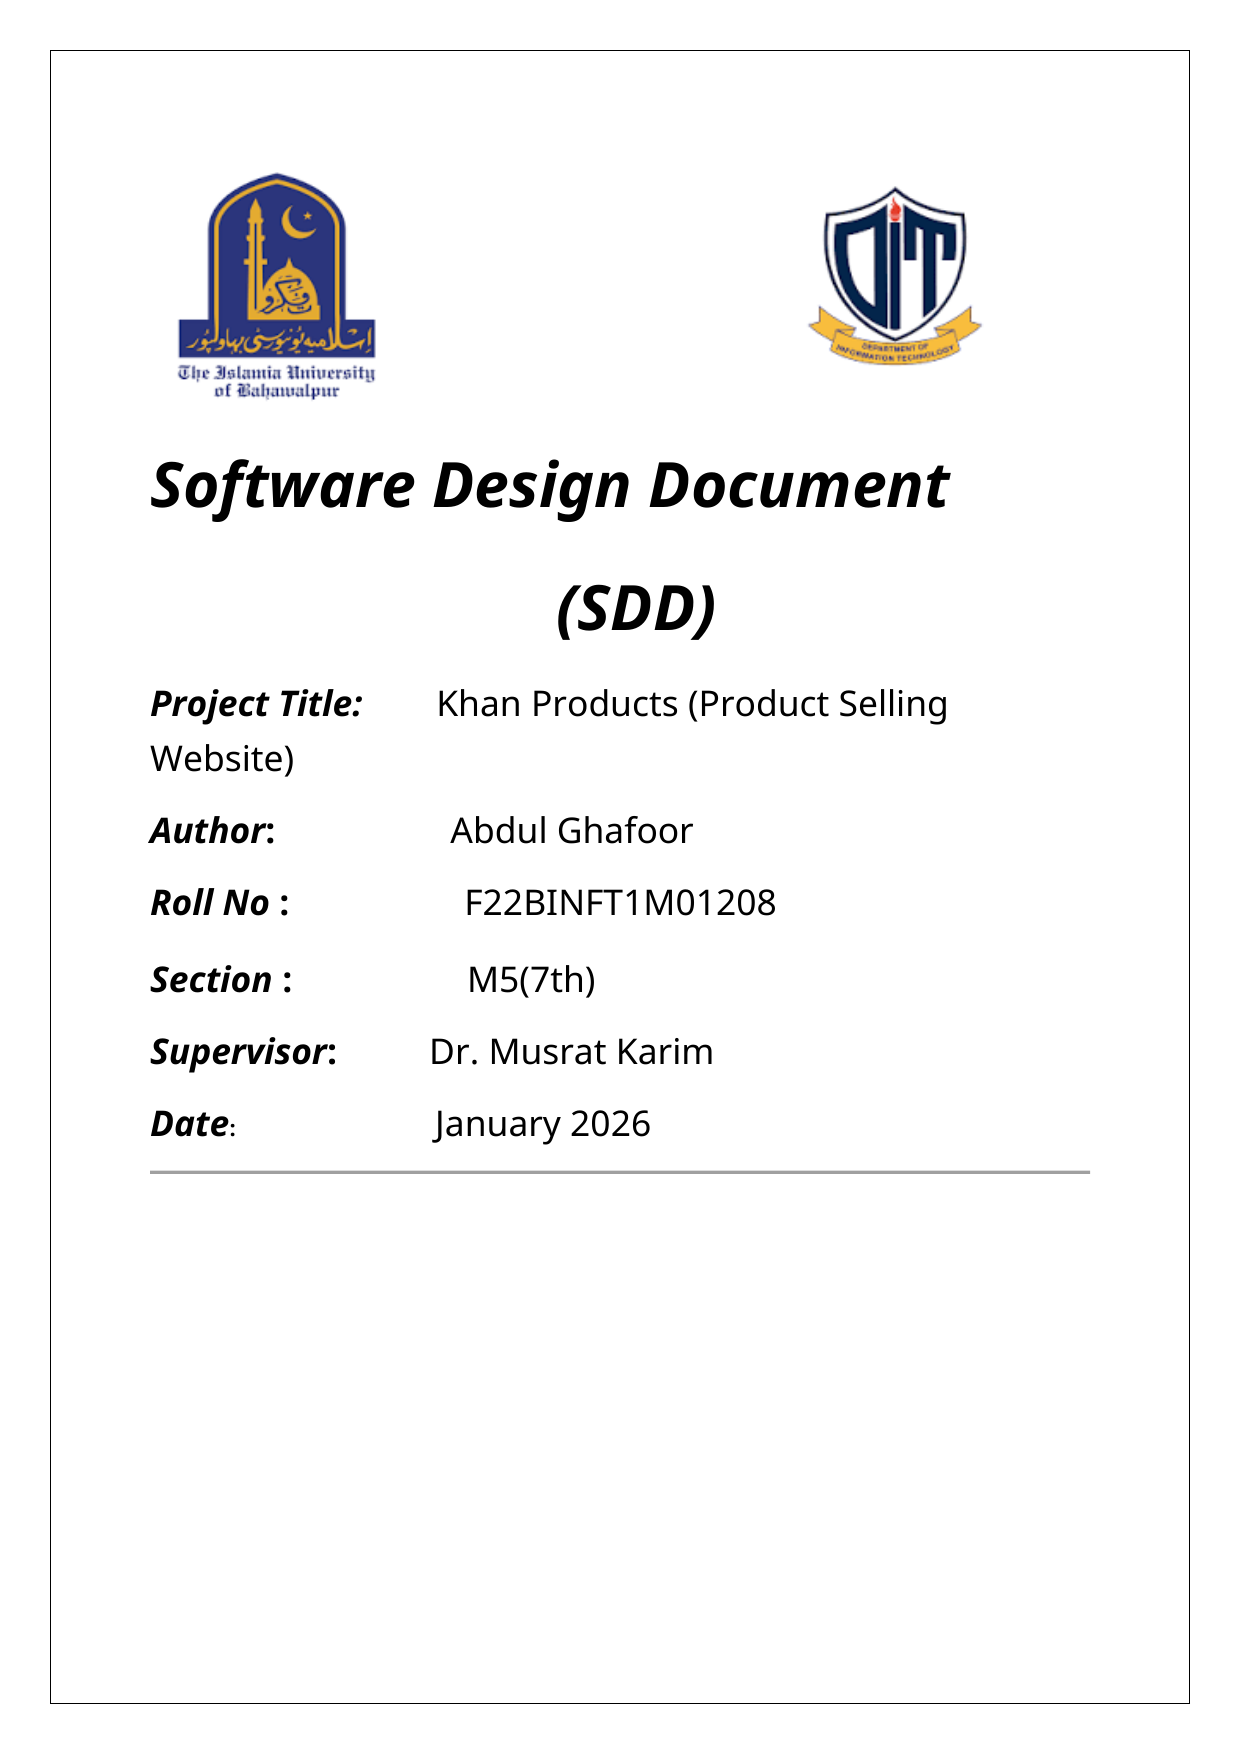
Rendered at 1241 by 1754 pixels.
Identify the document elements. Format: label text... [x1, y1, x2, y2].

text Date: January 2026 [150, 1099, 1090, 1147]
text Software Design Document [150, 441, 1090, 526]
picture [744, 150, 1047, 403]
picture [150, 171, 404, 403]
text Roll No : F22BINFT1M01208 [150, 878, 1090, 926]
text Project Title: Khan Products (Product Selling Website) [150, 678, 1090, 782]
text Author: Abdul Ghafoor [150, 806, 1090, 854]
text (SDD) [150, 563, 1090, 649]
text Supervisor: Dr. Musrat Karim [150, 1027, 1090, 1075]
text Section : M5(7th) [150, 954, 1090, 1003]
